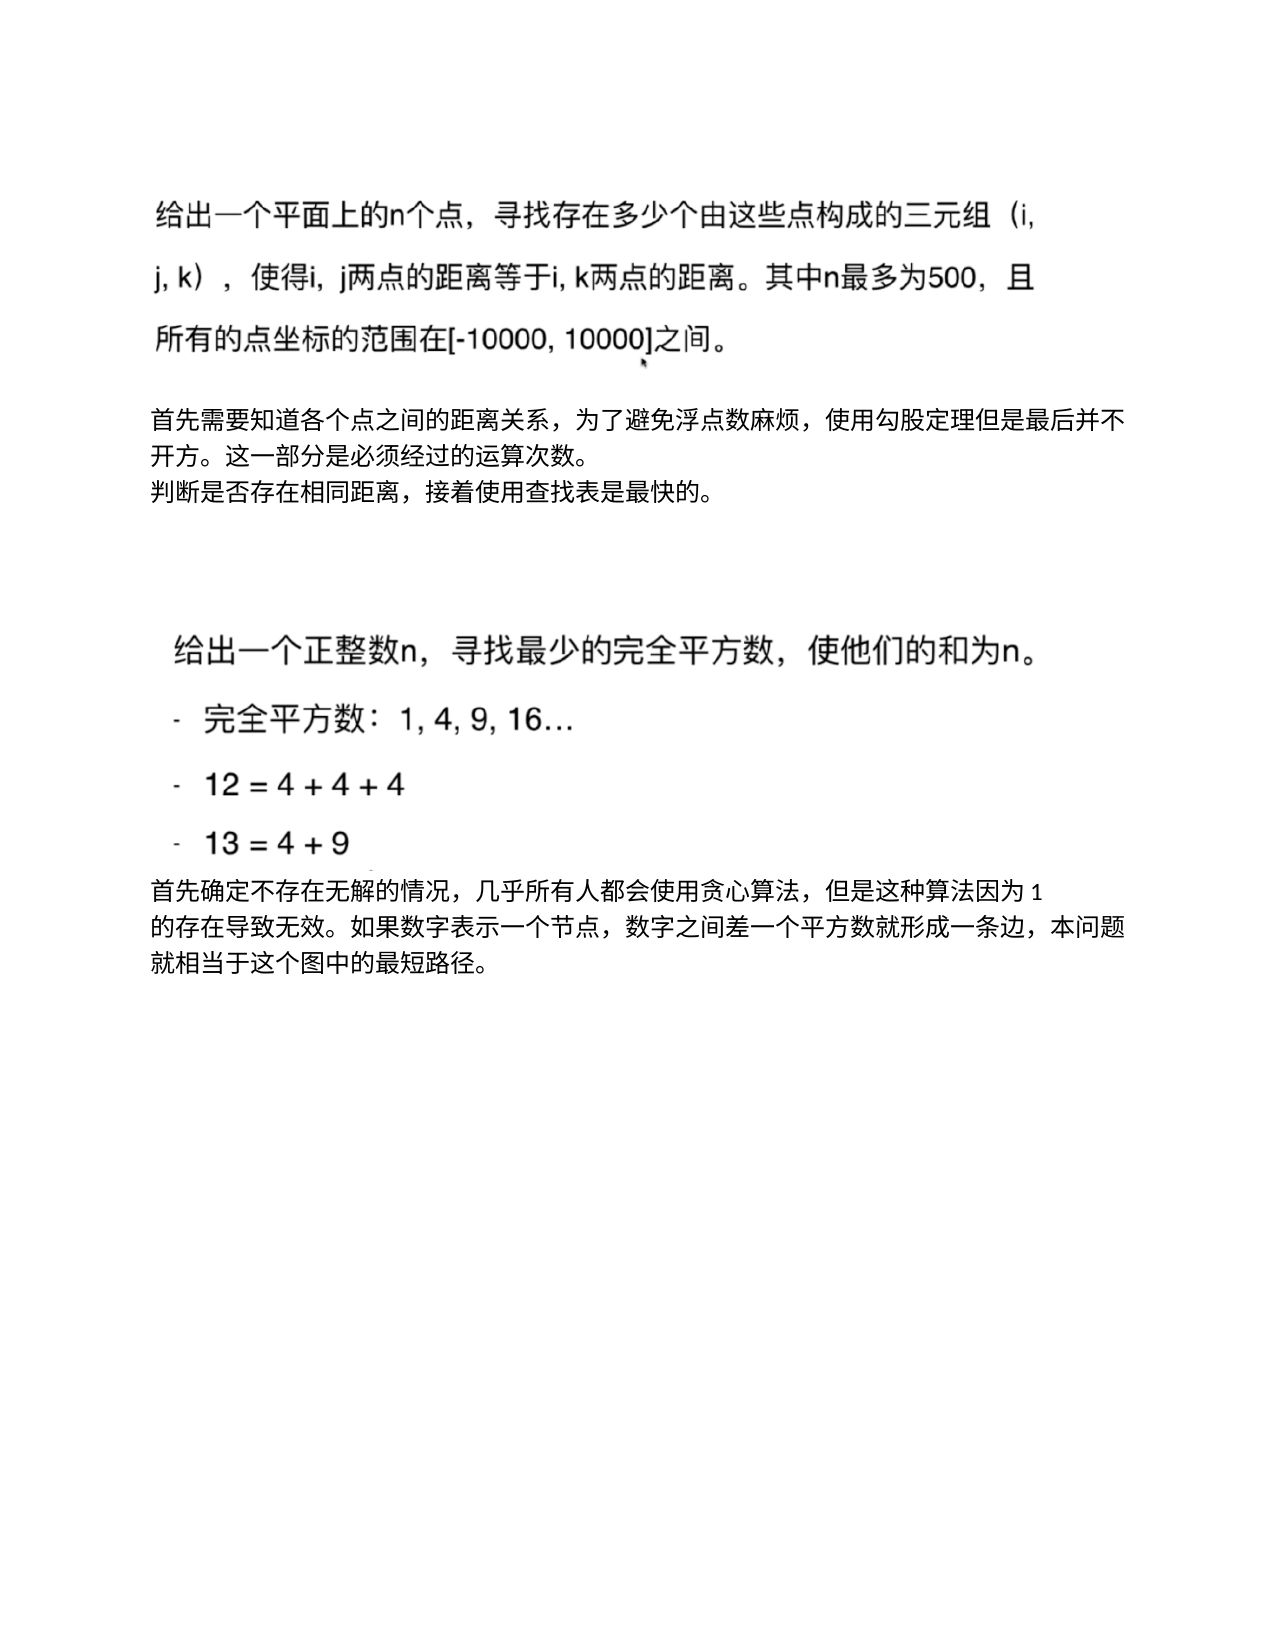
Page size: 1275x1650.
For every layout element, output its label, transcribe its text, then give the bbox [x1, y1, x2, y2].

list 判断是否存在相同距离，接着使用查找表是最快的。 [150, 473, 1125, 509]
list 的存在导致无效。如果数字表示一个节点，数字之间差一个平方数就形成一条边，本问题就相当于这个图中的最短路径。 [150, 907, 1125, 980]
picture [150, 600, 1050, 871]
picture [150, 180, 1050, 401]
list 首先需要知道各个点之间的距离关系，为了避免浮点数麻烦，使用勾股定理但是最后并不开方。这一部分是必须经过的运算次数。 [150, 400, 1125, 473]
list 首先确定不存在无解的情况，几乎所有人都会使用贪心算法，但是这种算法因为1 [150, 871, 1125, 907]
